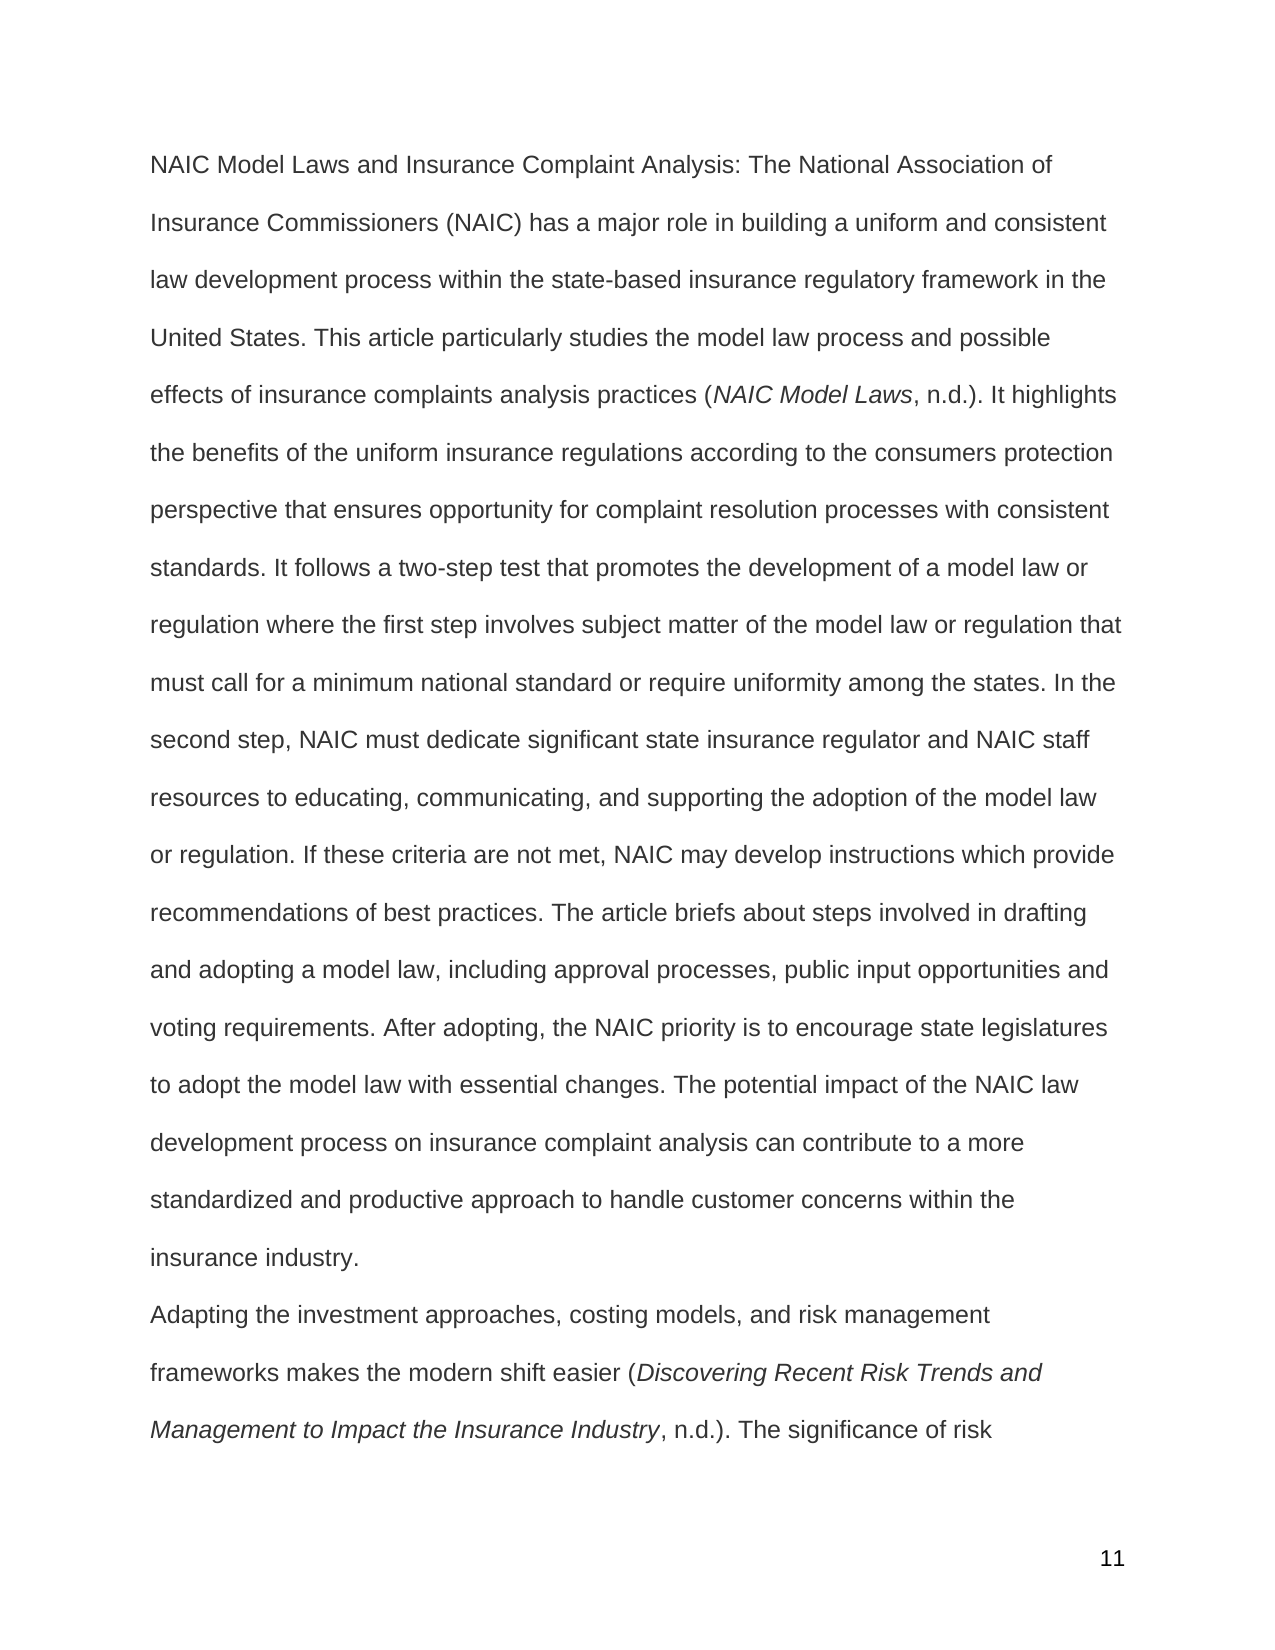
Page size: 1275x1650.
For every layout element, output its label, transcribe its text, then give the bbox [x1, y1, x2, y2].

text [150, 1300, 1125, 1444]
text NAIC Model Laws and Insurance Complaint Analysis: The National Association of Insurance Commissioners (NAIC) has a major role in building a uniform and consistent law development process within the state-based insurance regulatory framework in the United States. This article particularly studies the model law process and possible effects of insurance complaints analysis practices (NAIC Model Laws, n.d.). It highlights the benefits of the uniform insurance regulations according to the consumers protection perspective that ensures opportunity for complaint resolution processes with consistent standards. It follows a two-step test that promotes the development of a model law or regulation where the first step involves subject matter of the model law or regulation that must call for a minimum national standard or require uniformity among the states. In the second step, NAIC must dedicate significant state insurance regulator and NAIC staff resources to educating, communicating, and supporting the adoption of the model law or regulation. If these criteria are not met, NAIC may develop instructions which provide recommendations of best practices. The article briefs about steps involved in drafting and adopting a model law, including approval processes, public input opportunities and voting requirements. After adopting, the NAIC priority is to encourage state legislatures to adopt the model law with essential changes. The potential impact of the NAIC law development process on insurance complaint analysis can contribute to a more standardized and productive approach to handle customer concerns within the insurance industry. [150, 150, 1125, 1271]
